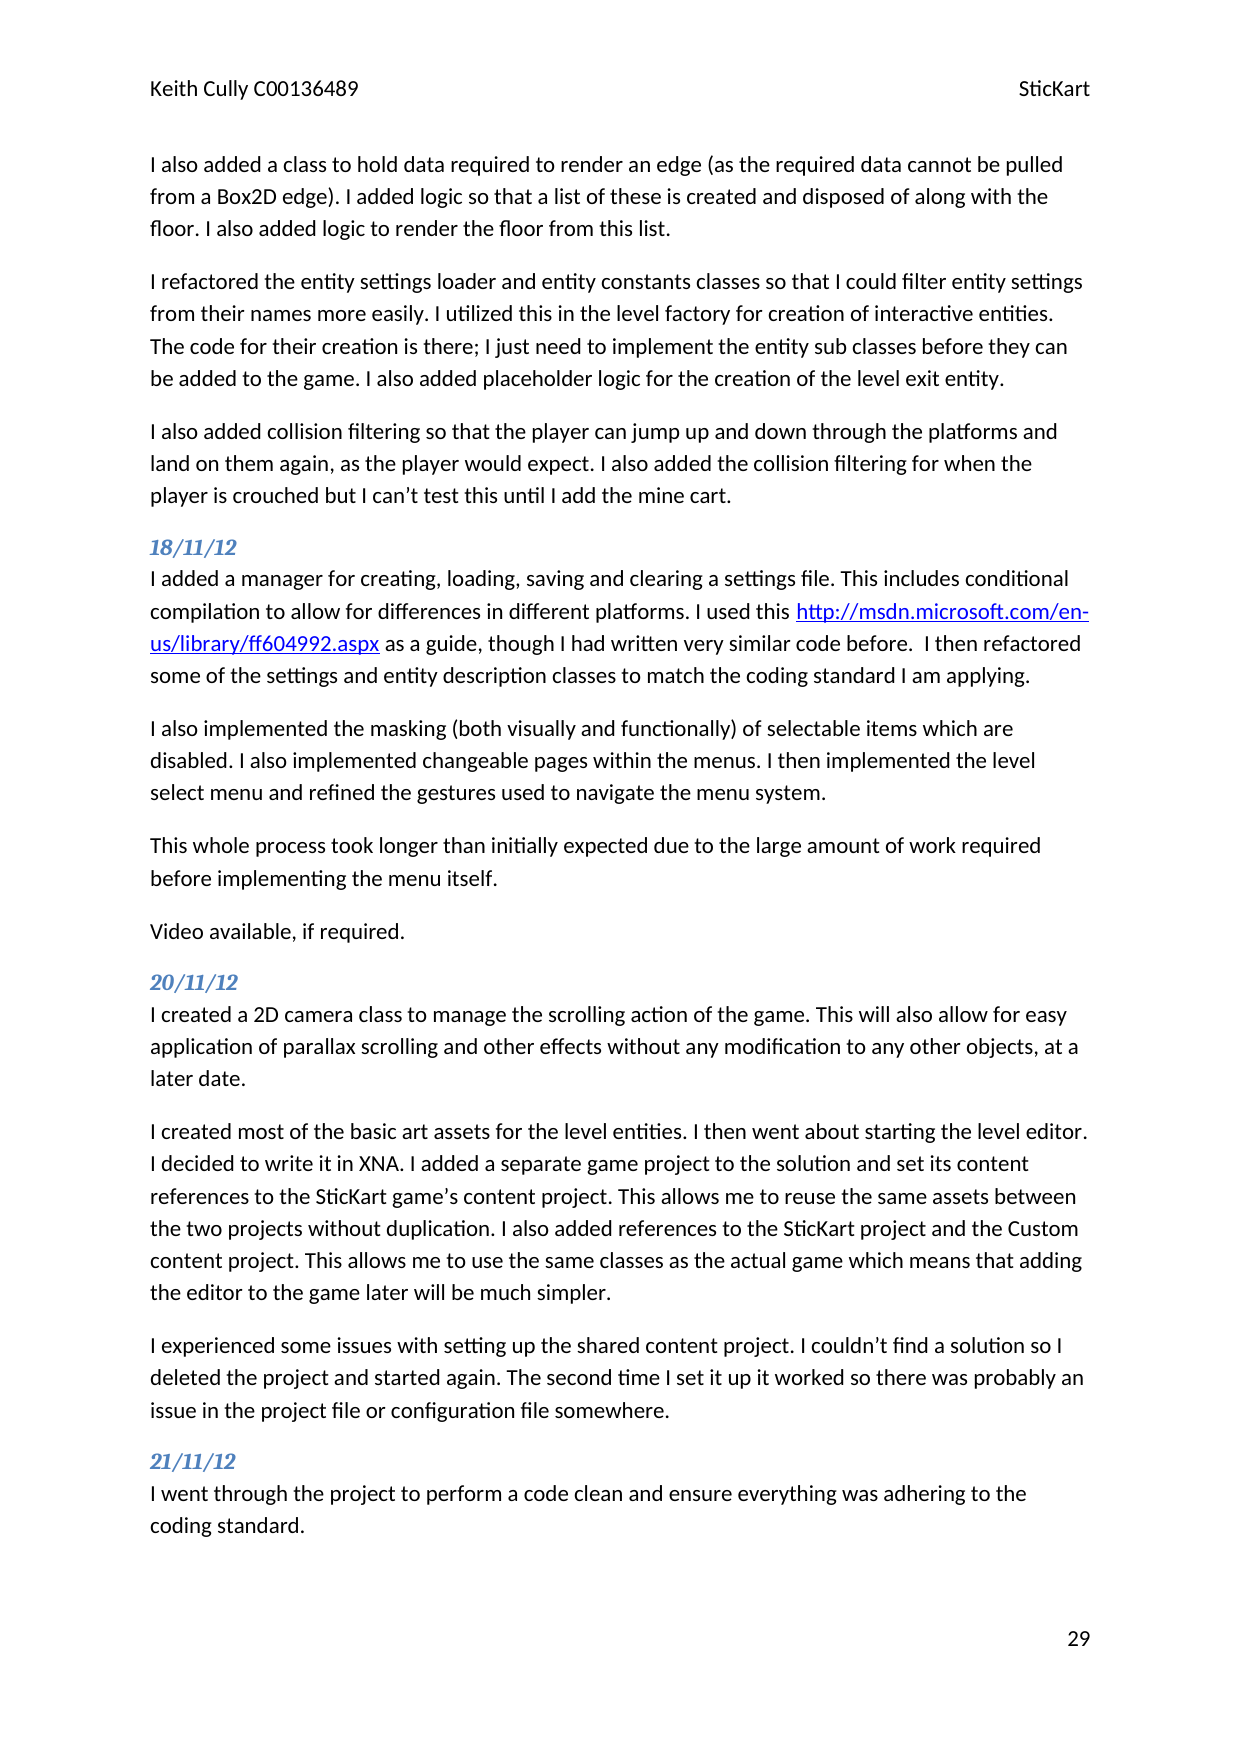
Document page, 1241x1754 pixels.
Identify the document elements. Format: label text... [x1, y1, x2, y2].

text I refactored the entity settings loader and entity constants classes so that I could filter entity settings from their names more easily. I utilized this in the level factory for creation of interactive entities. The code for their creation is there; I just need to implement the entity sub classes before they can be added to the game. I also added placeholder logic for the creation of the level exit entity. [150, 267, 1090, 392]
text I also implemented the masking (both visually and functionally) of selectable items which are disabled. I also implemented changeable pages within the menus. I then implemented the level select menu and refined the gestures used to navigate the menu system. [150, 714, 1090, 807]
subtitle 21/11/12 [150, 1449, 1090, 1475]
text I added a manager for creating, loading, saving and clearing a settings file. This includes conditional compilation to allow for differences in different platforms. I used this http://msdn.microsoft.com/en-us/library/ff604992.aspx as a guide, though I had written very similar code before. I then refactored some of the settings and entity description classes to match the coding standard I am applying. [150, 564, 1090, 689]
text I also added a class to hold data required to render an edge (as the required data cannot be pulled from a Box2D edge). I added logic so that a list of these is created and disposed of along with the floor. I also added logic to render the floor from this list. [150, 150, 1090, 242]
text I went through the project to perform a code clean and ensure everything was adhering to the coding standard. [150, 1479, 1090, 1539]
text I also added collision filtering so that the player can jump up and down through the platforms and land on them again, as the player would expect. I also added the collision filtering for when the player is crouched but I can’t test this until I add the mine cart. [150, 417, 1090, 509]
text I created a 2D camera class to manage the scrolling action of the game. This will also allow for easy application of parallax scrolling and other effects without any modification to any other objects, at a later date. [150, 1000, 1090, 1092]
text Video available, if required. [150, 917, 1090, 945]
text I created most of the basic art assets for the level entities. I then went about starting the level editor. I decided to write it in XNA. I added a separate game project to the solution and set its content references to the SticKart game’s content project. This allows me to reuse the same assets between the two projects without duplication. I also added references to the SticKart project and the Custom content project. This allows me to use the same classes as the actual game which means that adding the editor to the game later will be much simpler. [150, 1117, 1090, 1306]
subtitle 20/11/12 [150, 970, 1090, 996]
text This whole process took longer than initially expected due to the large amount of work required before implementing the menu itself. [150, 832, 1090, 892]
subtitle 18/11/12 [150, 534, 1090, 561]
text I experienced some issues with setting up the shared content project. I couldn’t find a solution so I deleted the project and started again. The second time I set it up it worked so there was probably an issue in the project file or configuration file somewhere. [150, 1331, 1090, 1424]
